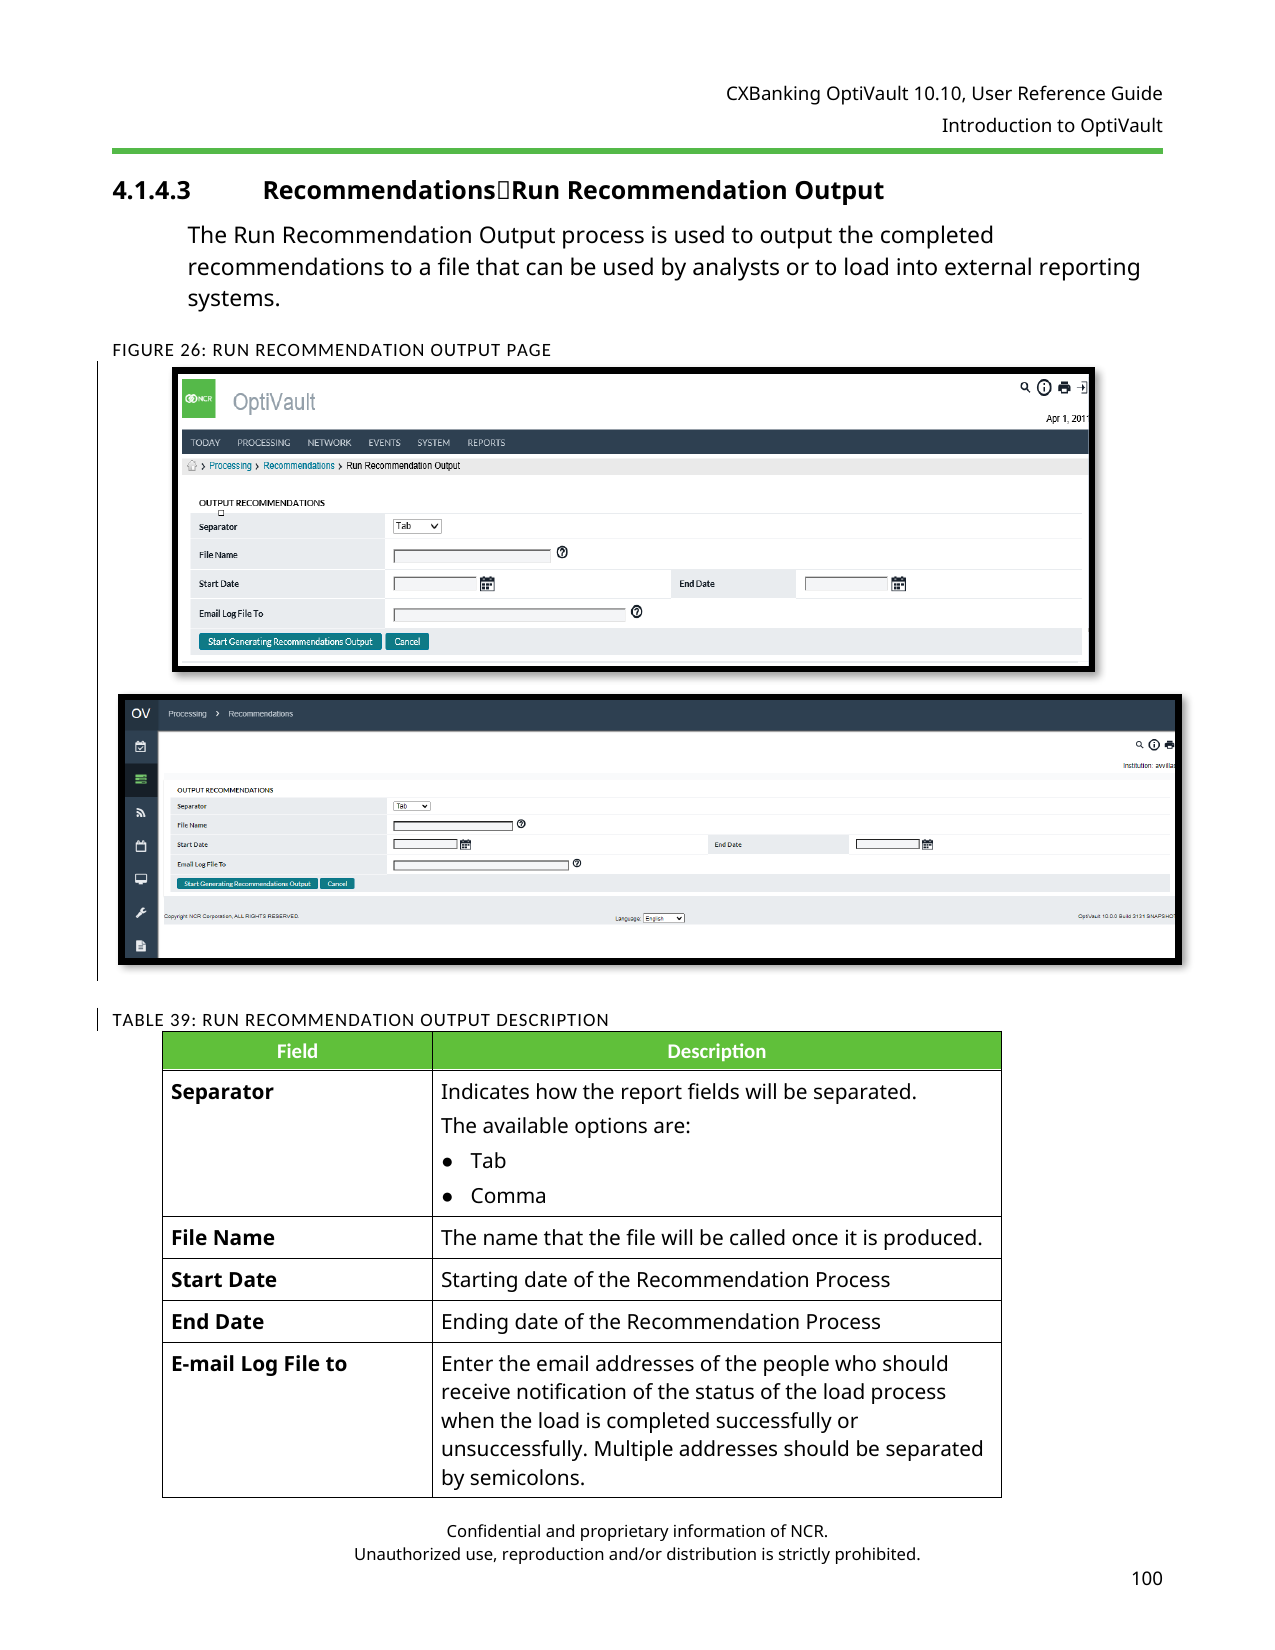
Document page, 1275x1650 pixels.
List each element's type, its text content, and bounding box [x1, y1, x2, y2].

table_cell Starting date of the Recommendation Process [433, 1259, 1001, 1299]
subtitle RecommendationsRun Recommendation Output [112, 173, 1163, 207]
table_cell Indicates how the report fields will be separated. The available options are: Tab Comma [433, 1071, 1001, 1216]
table_cell File Name [163, 1217, 432, 1258]
table_header Field [163, 1032, 432, 1069]
table_cell Start Date [163, 1259, 432, 1299]
picture [178, 374, 1089, 666]
table_cell Separator [163, 1071, 432, 1216]
table_cell Ending date of the Recommendation Process [433, 1301, 1001, 1342]
table_cell End Date [163, 1301, 432, 1342]
table_cell The name that the file will be called once it is produced. [433, 1217, 1001, 1258]
table_header Description [433, 1032, 1001, 1069]
text The Run Recommendation Output process is used to output the completed recommendations to a file that can be used by analysts or to load into external reporting systems. [187, 219, 1163, 313]
table_cell Enter the email addresses of the people who should receive notification of the status of the load process when the load is completed successfully or unsuccessfully. Multiple addresses should be separated by semicolons. [433, 1343, 1001, 1497]
table_cell E-mail Log File to [163, 1343, 432, 1497]
picture [125, 700, 1175, 958]
